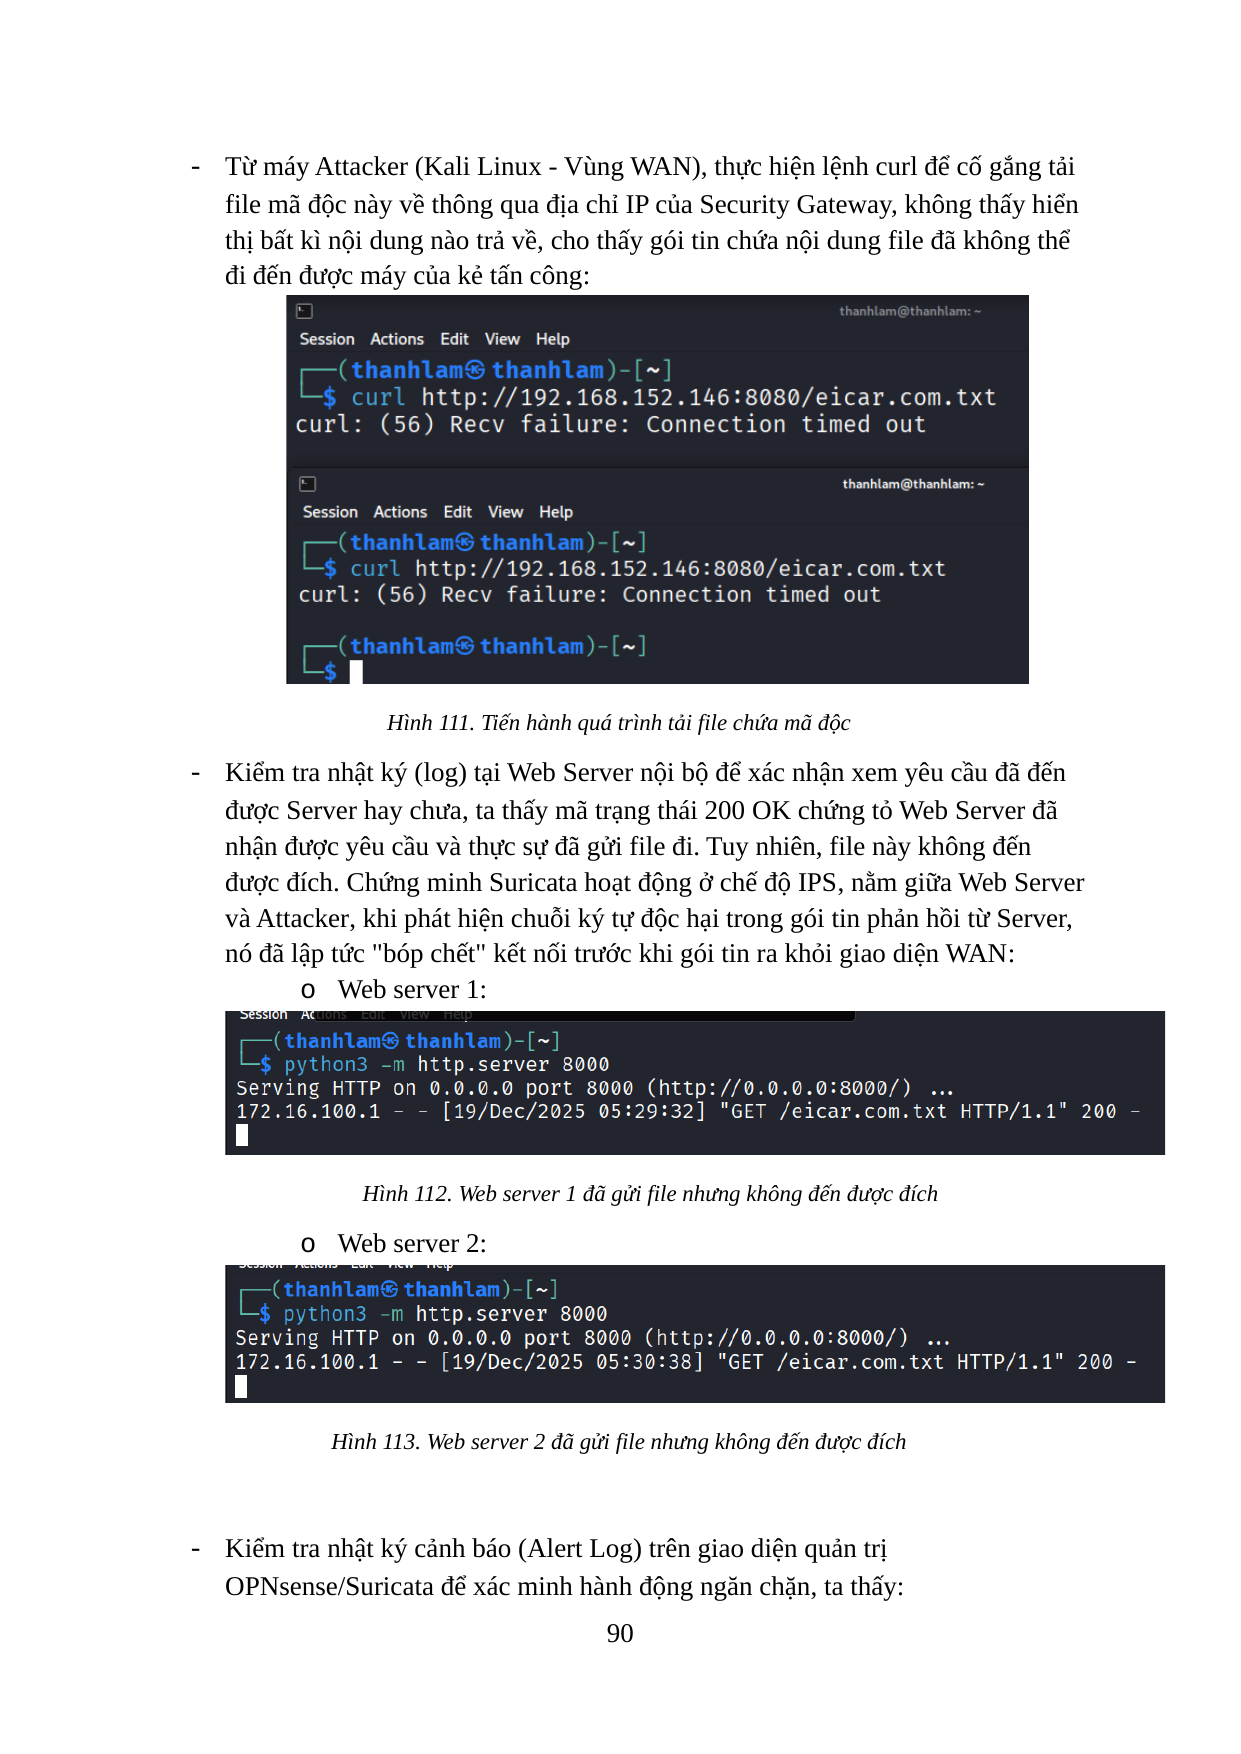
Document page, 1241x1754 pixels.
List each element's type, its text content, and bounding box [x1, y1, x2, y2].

picture [286, 295, 1029, 684]
list Kiểm tra nhật ký cảnh báo (Alert Log) trên giao diện quản trị OPNsense/Suricata để xác minh hành động ngăn chặn, ta thấy: [187, 1532, 1090, 1601]
text Hình 112. Web server 1 đã gửi file nhưng không đến được đích [150, 1180, 1090, 1206]
picture [225, 1265, 1166, 1403]
list Kiểm tra nhật ký (log) tại Web Server nội bộ để xác nhận xem yêu cầu đã đến được Server hay chưa, ta thấy mã trạng thái 200 OK chứng tỏ Web Server đã nhận được yêu cầu và thực sự đã gửi file đi. Tuy nhiên, file này không đến được đích. Chứng minh Suricata hoạt động ở chế độ IPS, nằm giữa Web Server và Attacker, khi phát hiện chuỗi ký tự độc hại trong gói tin phản hồi từ Server, nó đã lập tức "bóp chết" kết nối trước khi gói tin ra khỏi giao diện WAN: [187, 756, 1090, 968]
list Web server 1: [300, 973, 1090, 1007]
list Từ máy Attacker (Kali Linux - Vùng WAN), thực hiện lệnh curl để cố gắng tải file mã độc này về thông qua địa chỉ IP của Security Gateway, không thấy hiển thị bất kì nội dung nào trả về, cho thấy gói tin chứa nội dung file đã không thể đi đến được máy của kẻ tấn công: [187, 150, 1090, 291]
list Web server 2: [300, 1227, 1090, 1261]
text Hình 113. Web server 2 đã gửi file nhưng không đến được đích [150, 1428, 1090, 1455]
picture [225, 1011, 1166, 1155]
text Hình 111. Tiến hành quá trình tải file chứa mã độc [150, 709, 1090, 736]
